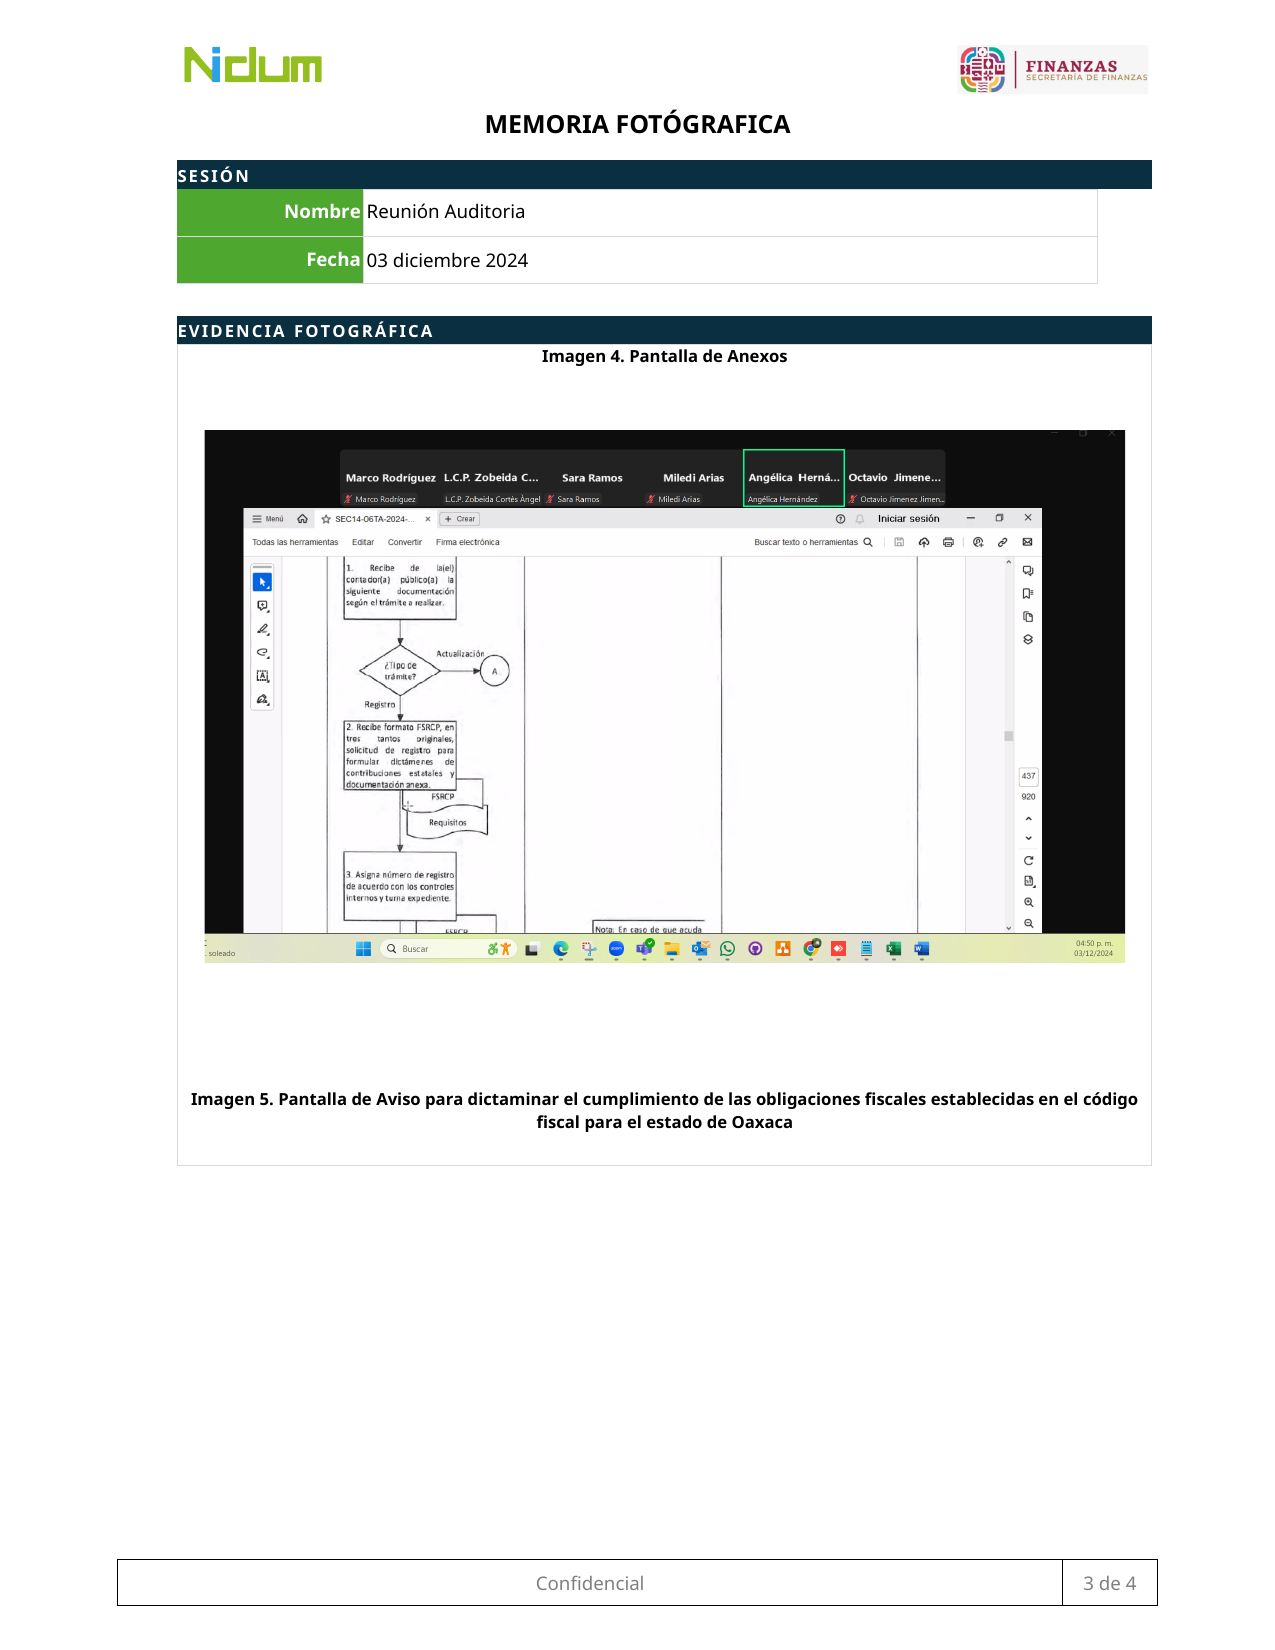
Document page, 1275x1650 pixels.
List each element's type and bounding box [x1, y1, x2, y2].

table_cell [178, 345, 1151, 1164]
picture [204, 430, 1125, 963]
picture [957, 45, 1149, 94]
picture [177, 44, 329, 84]
